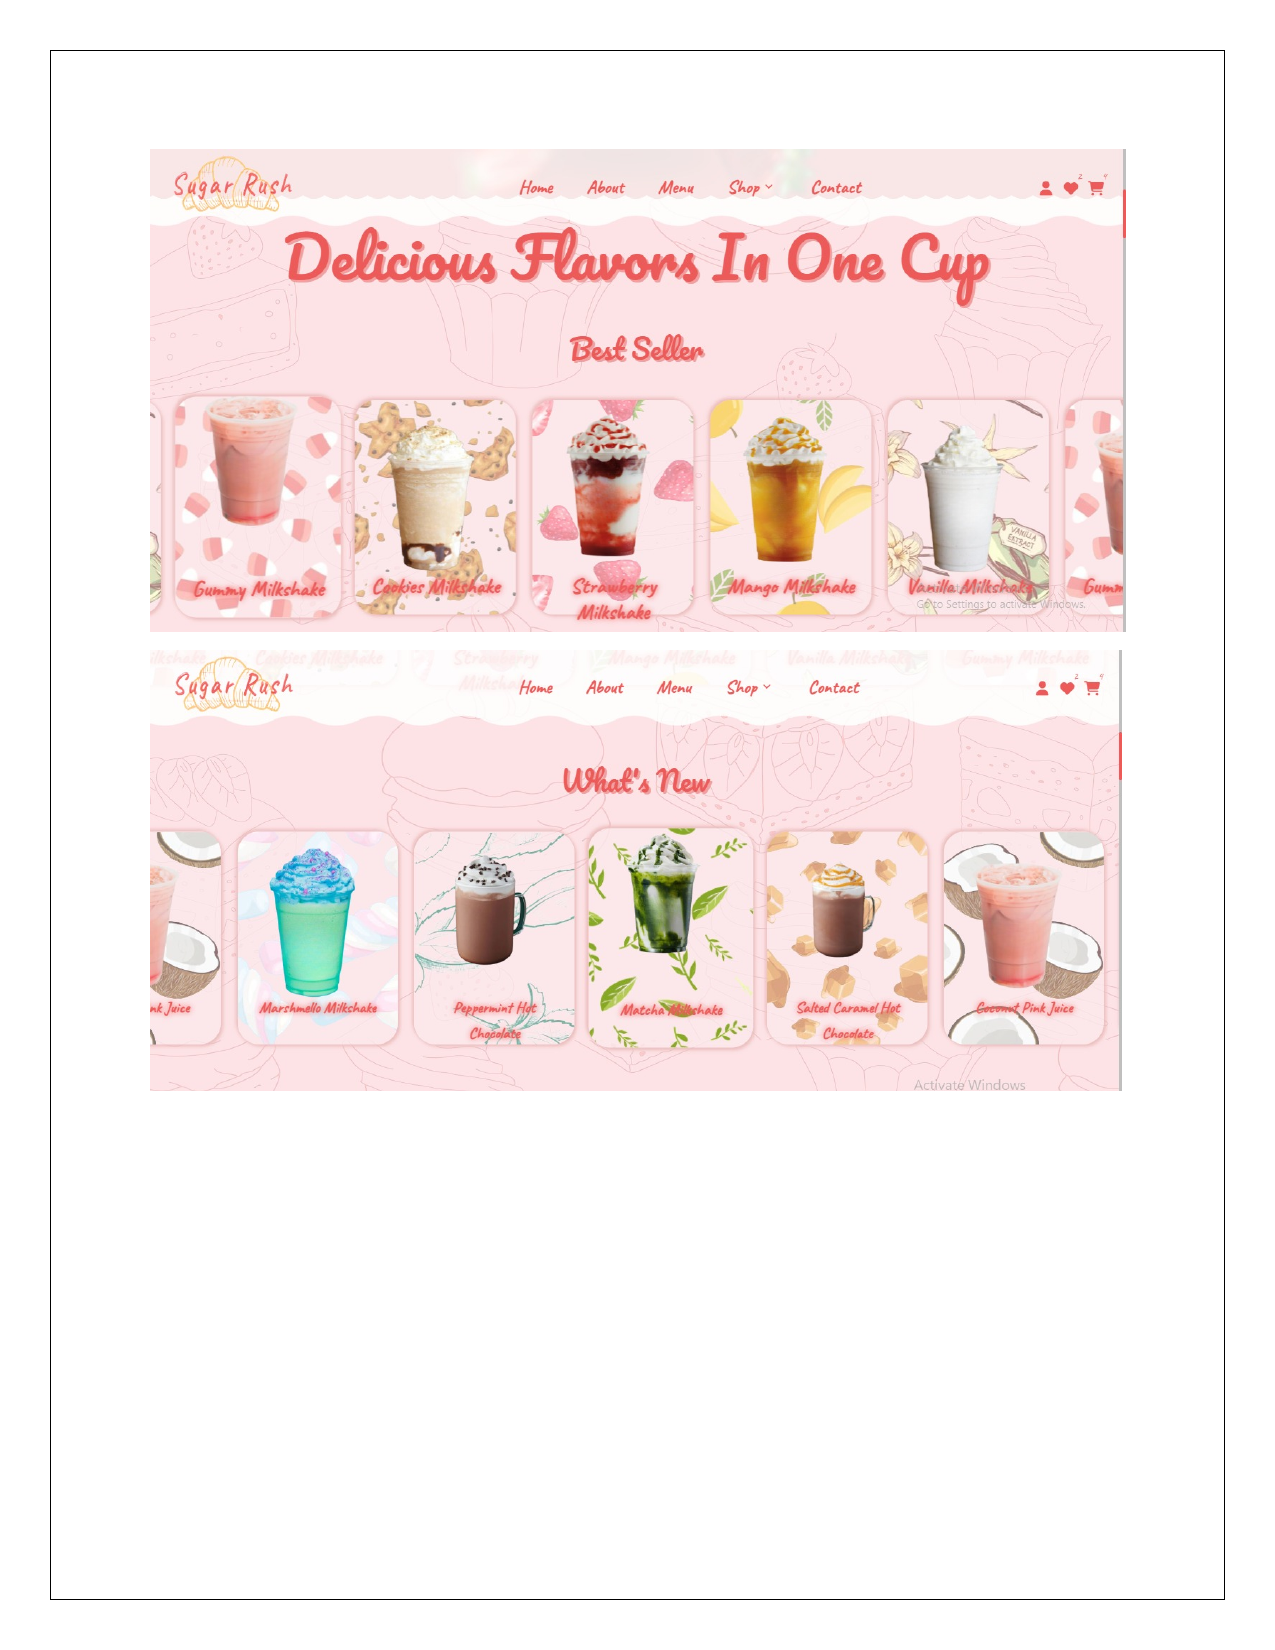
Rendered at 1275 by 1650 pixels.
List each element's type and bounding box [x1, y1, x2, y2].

picture [150, 149, 1126, 632]
picture [150, 650, 1122, 1091]
